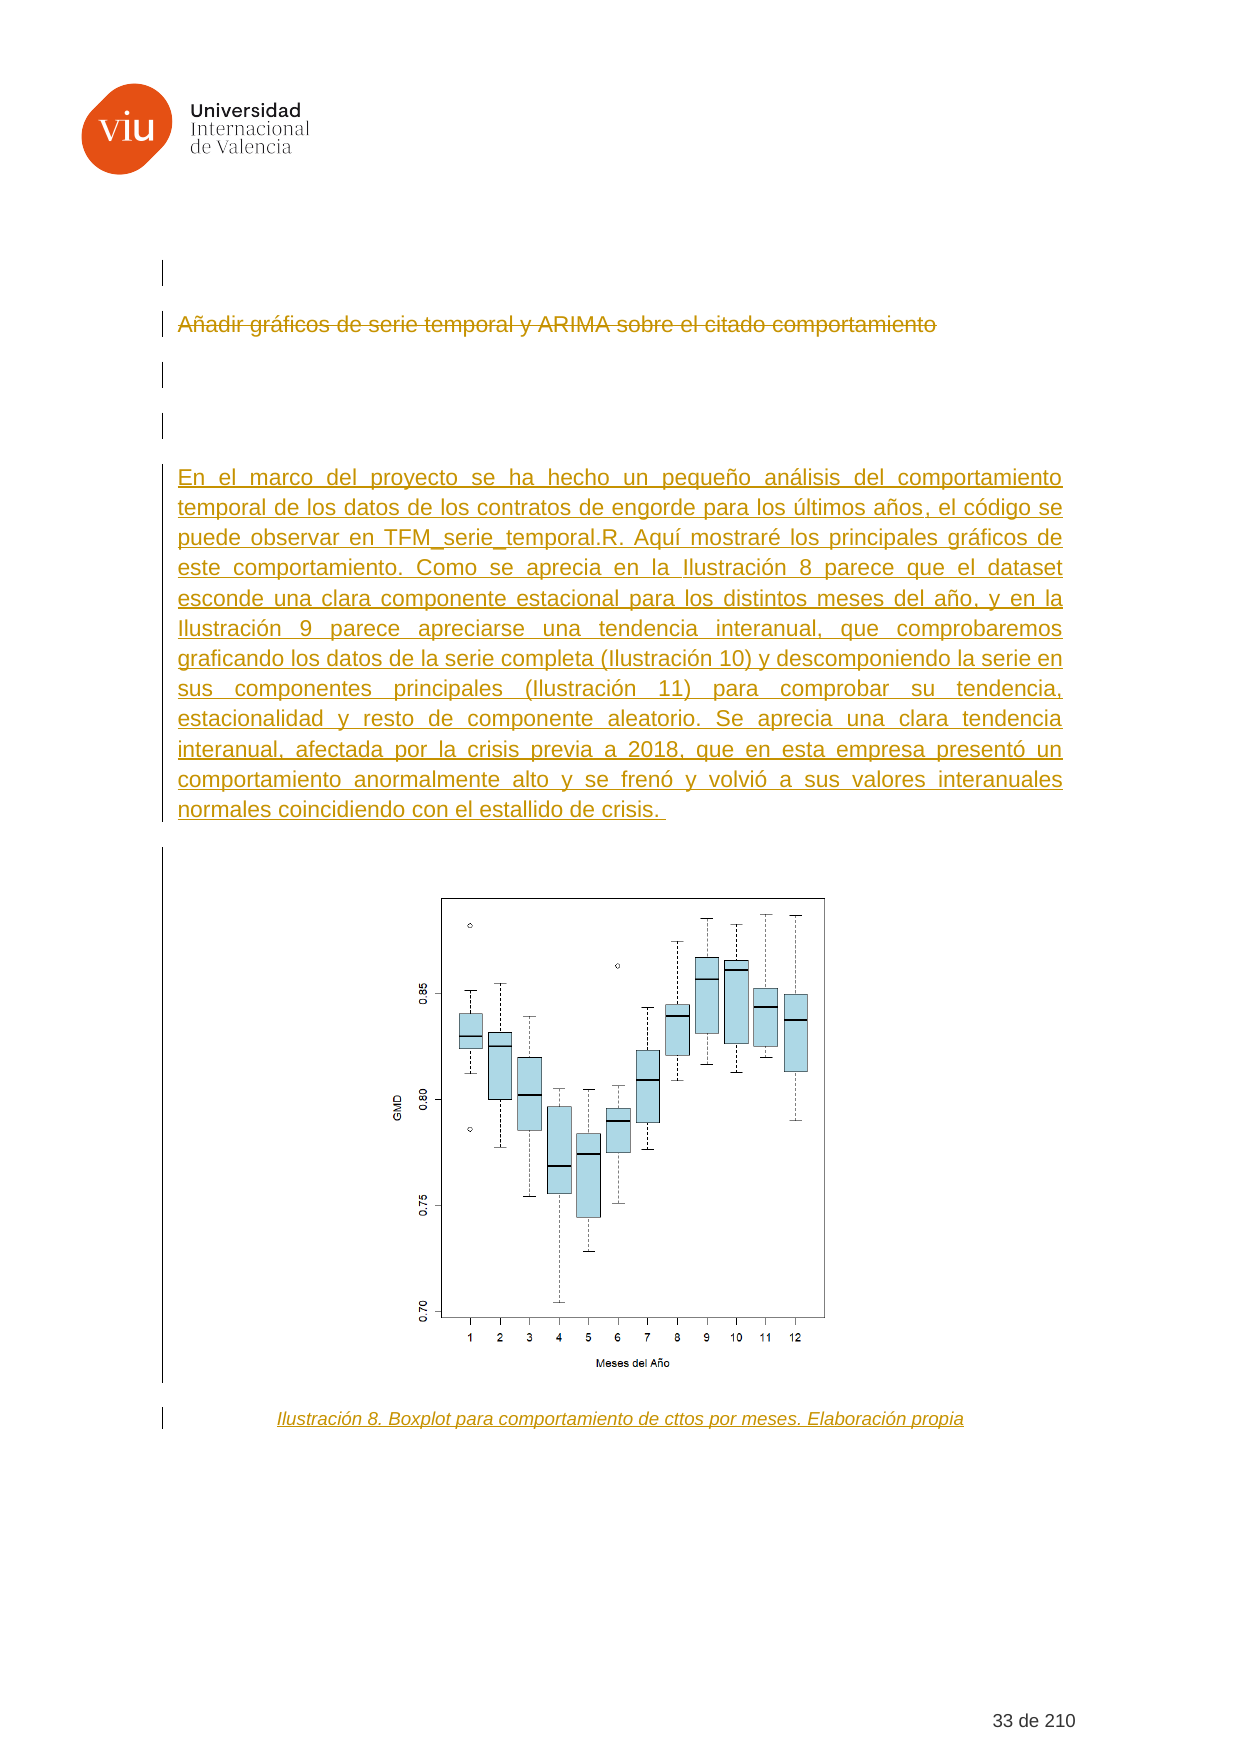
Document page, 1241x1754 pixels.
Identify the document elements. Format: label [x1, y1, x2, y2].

picture [389, 847, 851, 1383]
picture [60, 62, 330, 197]
